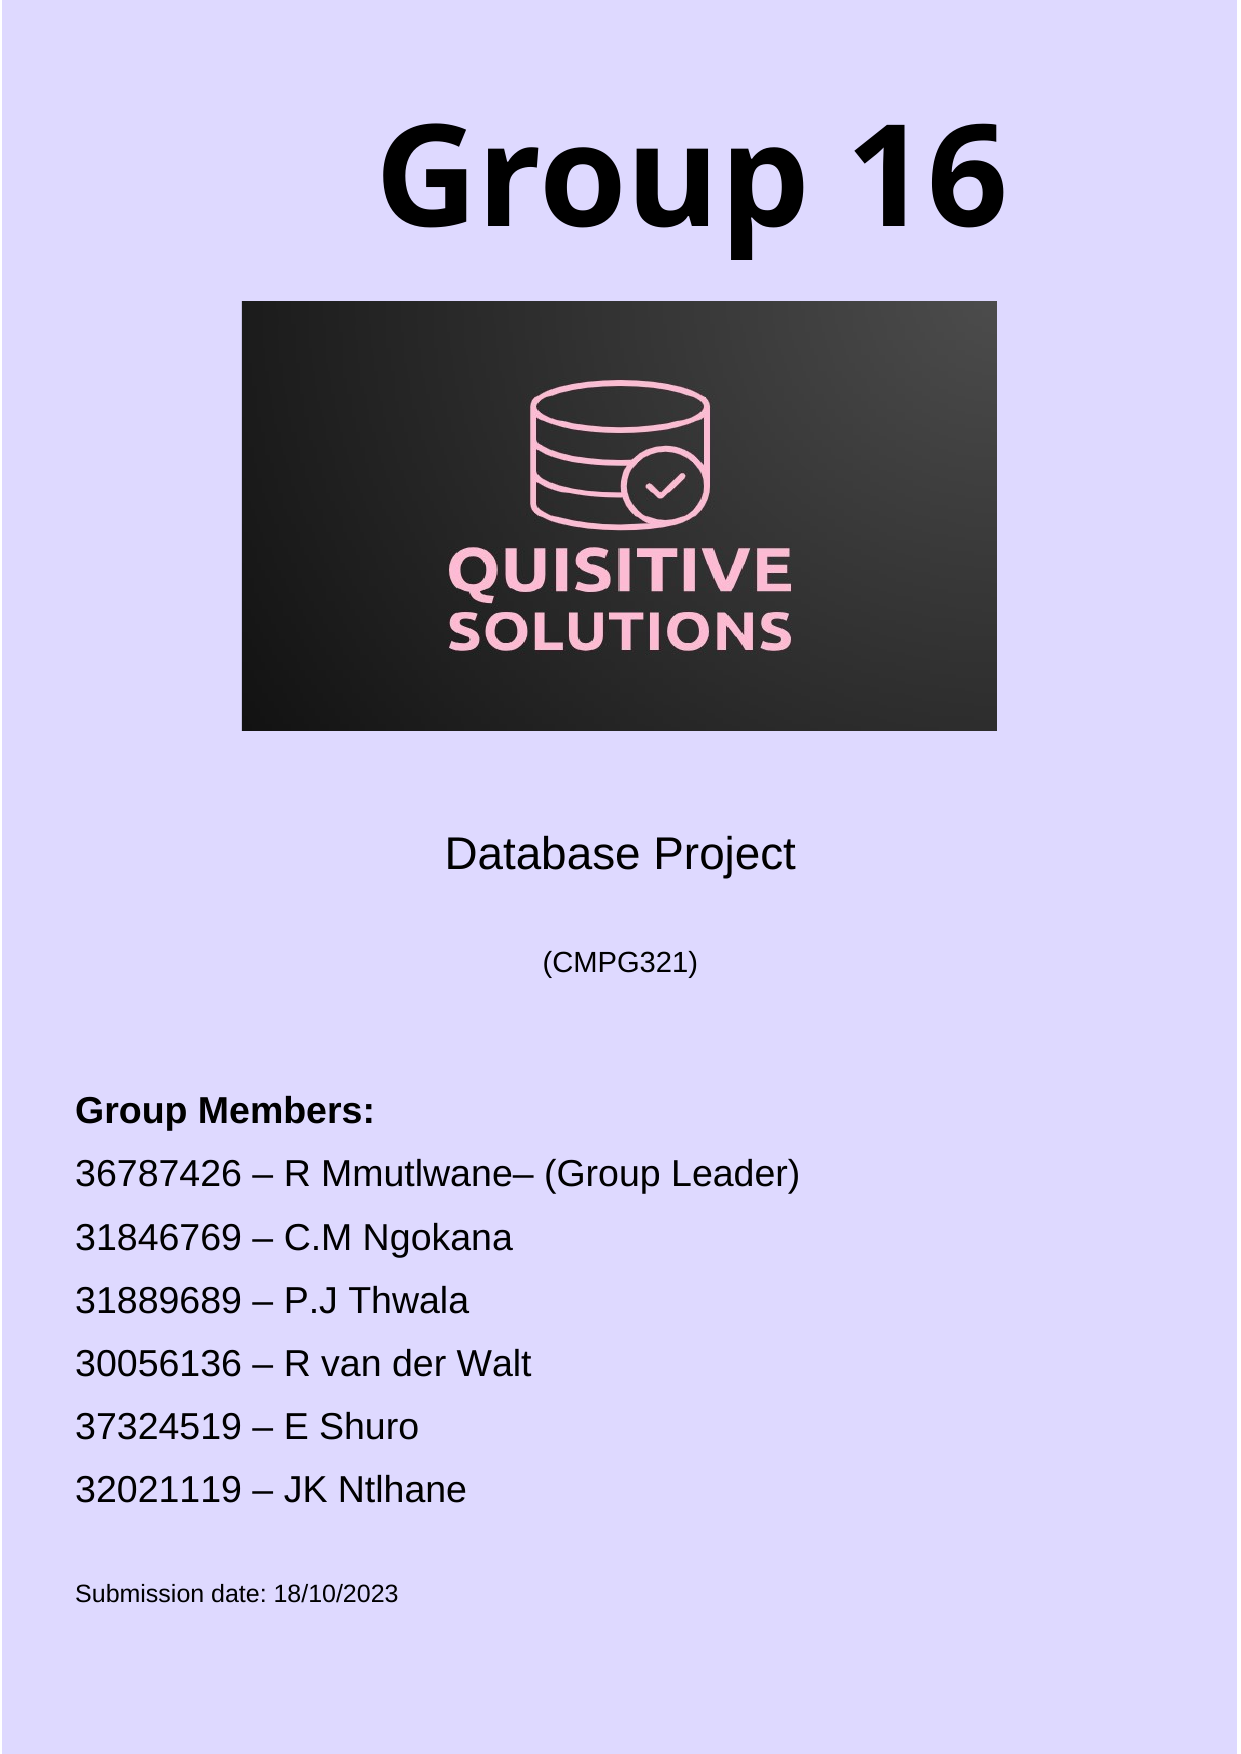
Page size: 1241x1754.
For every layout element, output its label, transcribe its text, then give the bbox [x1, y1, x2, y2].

text 30056136 – R van der Walt [75, 1341, 1165, 1384]
text Group Members: [75, 1088, 1165, 1131]
text Group 16 [300, 75, 1165, 268]
picture [240, 301, 997, 730]
text 36787426 – R Mmutlwane– (Group Leader) [75, 1151, 1165, 1194]
text 31846769 – C.M Ngokana [75, 1215, 1165, 1258]
text 32021119 – JK Ntlhane [75, 1468, 1165, 1511]
text (CMPG321) [75, 945, 1165, 979]
text 31889689 – P.J Thwala [75, 1278, 1165, 1321]
text Submission date: 18/10/2023 [75, 1578, 1165, 1607]
text Database Project [75, 827, 1165, 879]
text 37324519 – E Shuro [75, 1404, 1165, 1447]
